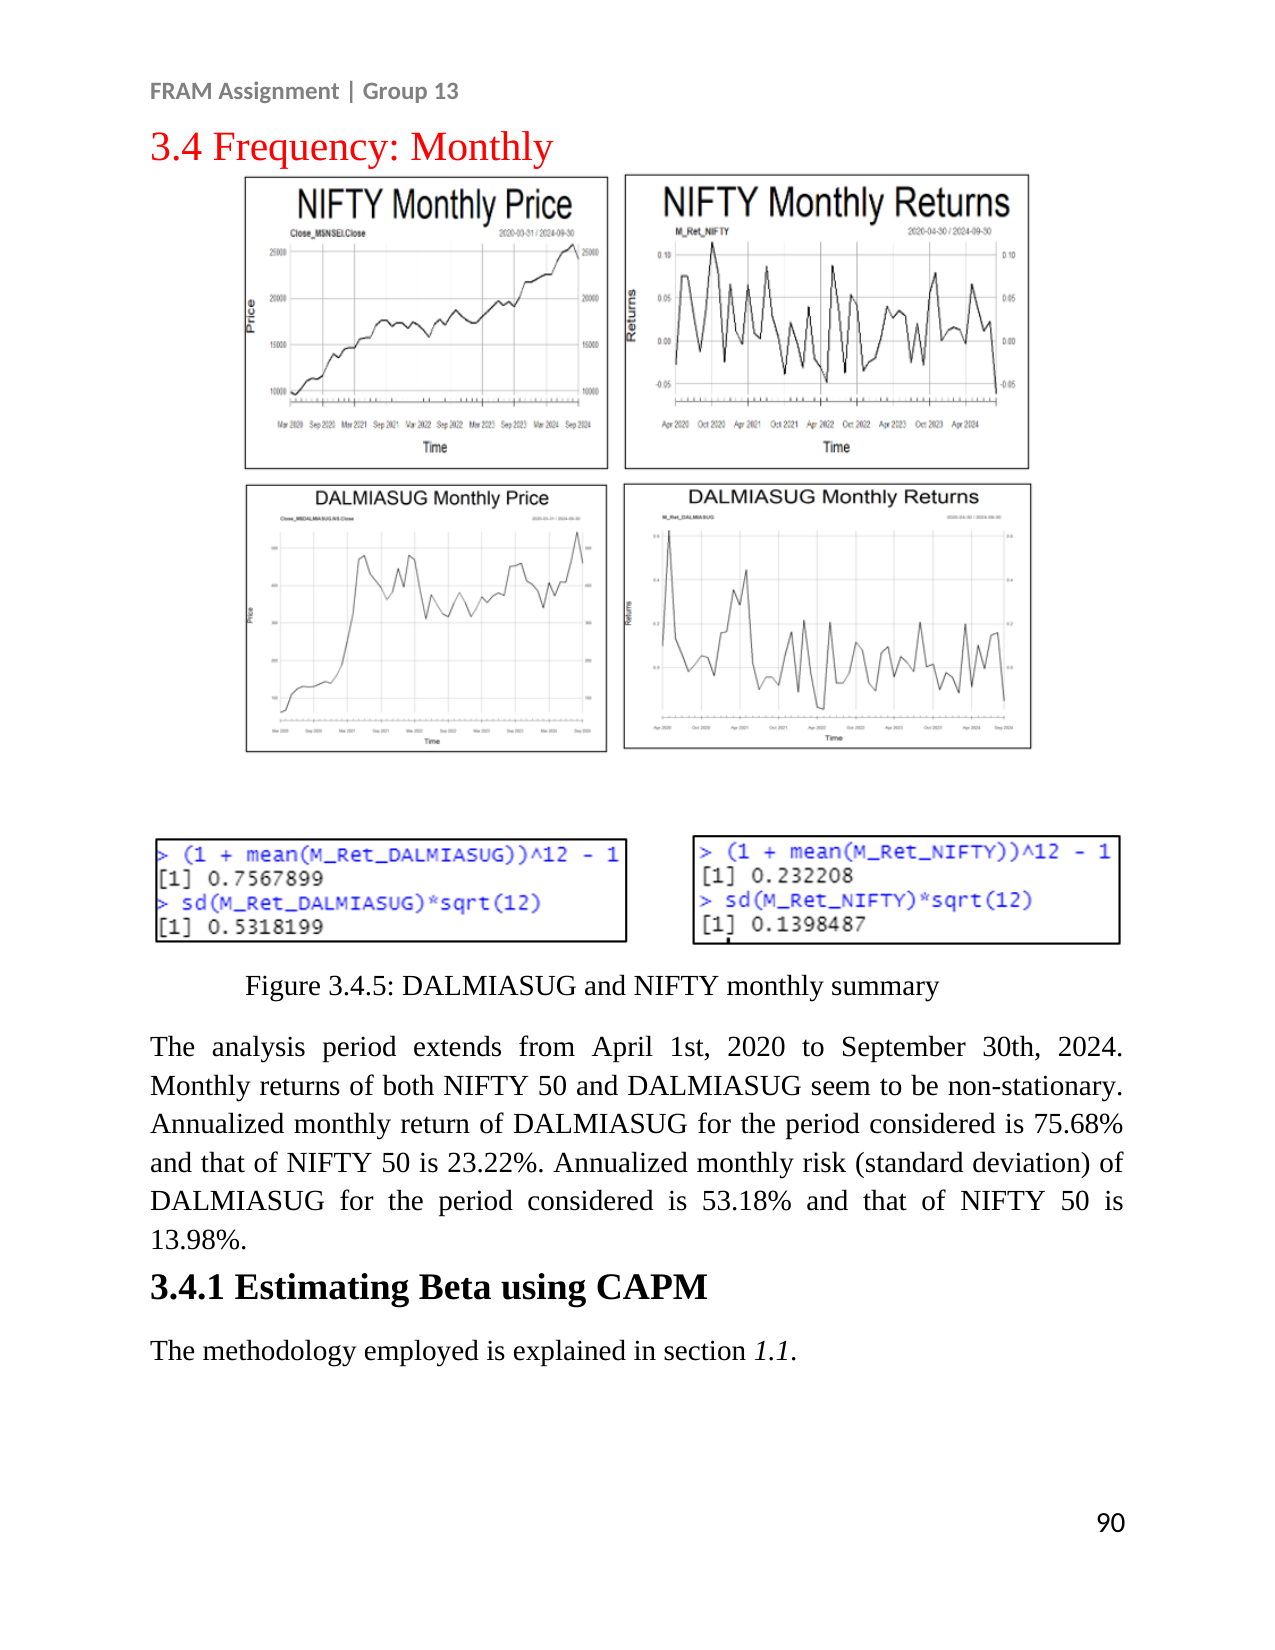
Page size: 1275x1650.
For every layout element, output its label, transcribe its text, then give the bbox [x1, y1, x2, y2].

picture [150, 833, 1125, 949]
picture [237, 169, 1038, 760]
text The methodology employed is explained in section 1.1. [150, 1333, 1125, 1366]
subtitle 3.4.1 Estimating Beta using CAPM [150, 1264, 1125, 1308]
text Figure 3.4.5: DALMIASUG and NIFTY monthly summary [150, 968, 1125, 1002]
text The analysis period extends from April 1st, 2020 to September 30th, 2024. Monthly returns of both NIFTY 50 and DALMIASUG seem to be non-stationary. Annualized monthly return of DALMIASUG for the period considered is 75.68% and that of NIFTY 50 is 23.22%. Annualized monthly risk (standard deviation) of DALMIASUG for the period considered is 53.18% and that of NIFTY 50 is 13.98%. [150, 1029, 1125, 1255]
subtitle 3.4 Frequency: Monthly [150, 122, 1125, 170]
